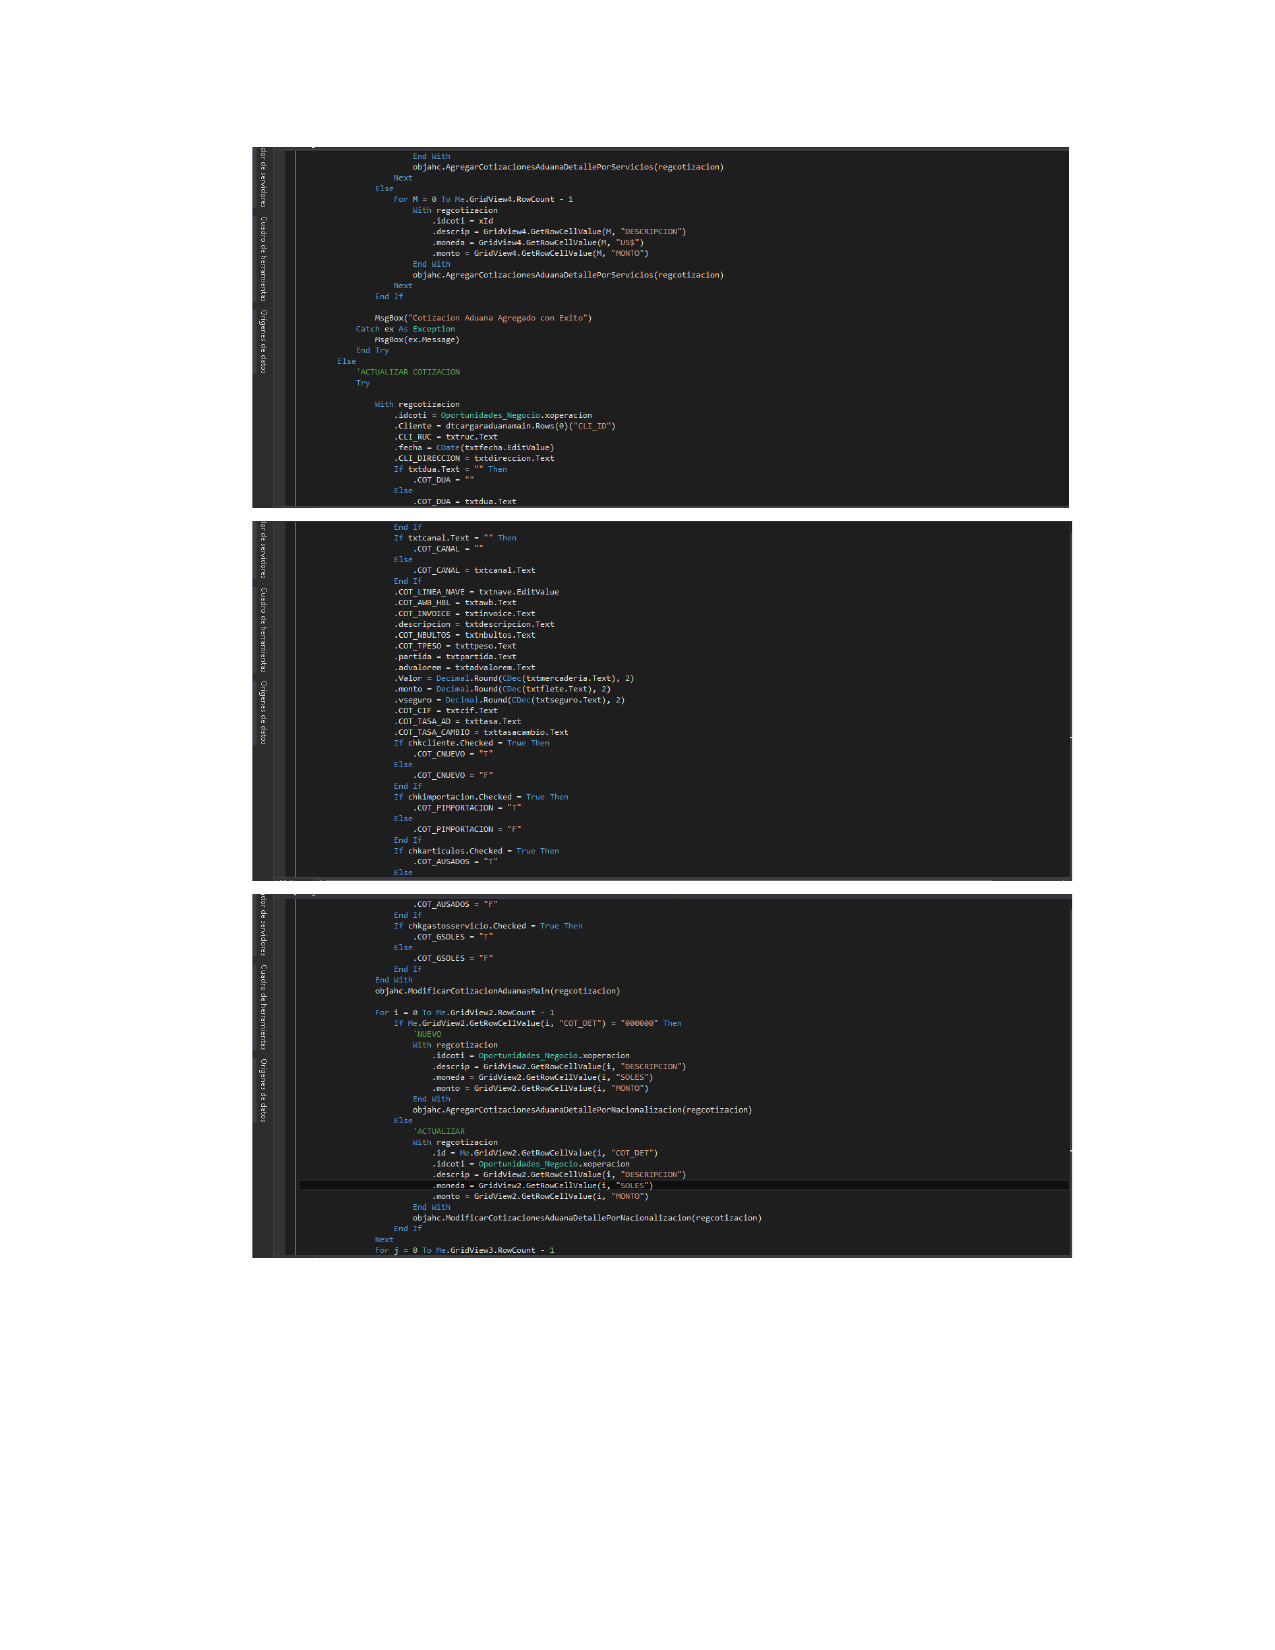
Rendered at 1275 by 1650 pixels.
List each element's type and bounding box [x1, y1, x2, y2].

picture [252, 894, 1073, 1258]
picture [252, 147, 1069, 508]
picture [252, 521, 1073, 881]
